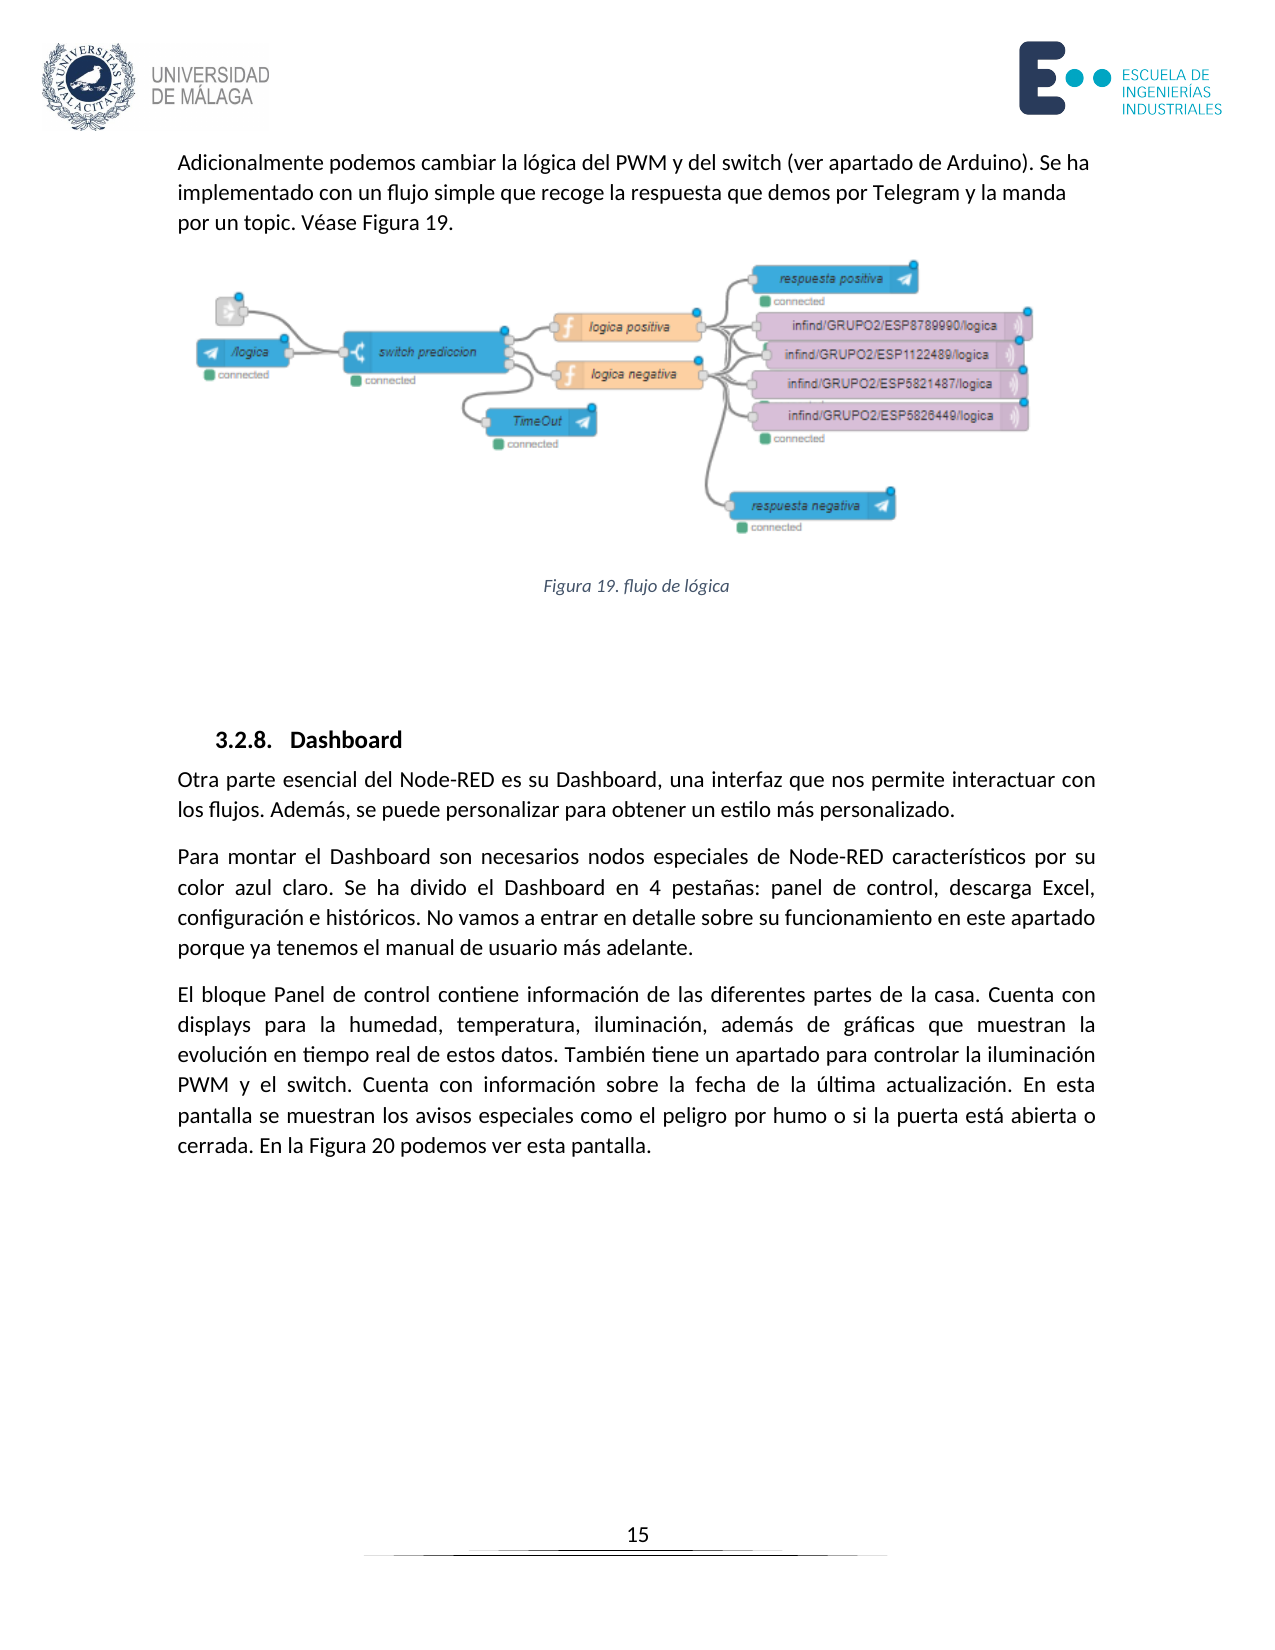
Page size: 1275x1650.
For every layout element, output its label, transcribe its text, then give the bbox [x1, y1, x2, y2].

text Para montar el Dashboard son necesarios nodos especiales de Node-RED característicos por su color azul claro. Se ha divido el Dashboard en 4 pestañas: panel de control, descarga Excel, configuración e históricos. No vamos a entrar en detalle sobre su funcionamiento en este apartado porque ya tenemos el manual de usuario más adelante. [177, 842, 1098, 961]
text Adicionalmente podemos cambiar la lógica del PWM y del switch (ver apartado de Arduino). Se ha implementado con un flujo simple que recoge la respuesta que demos por Telegram y la manda por un topic. Véase Figura 19. [177, 148, 1098, 236]
subtitle Dashboard [215, 724, 1098, 755]
picture [177, 255, 1098, 556]
picture [41, 43, 269, 131]
text El bloque Panel de control contiene información de las diferentes partes de la casa. Cuenta con displays para la humedad, temperatura, iluminación, además de gráficas que muestran la evolución en tiempo real de estos datos. También tiene un apartado para controlar la iluminación PWM y el switch. Cuenta con información sobre la fecha de la última actualización. En esta pantalla se muestran los avisos especiales como el peligro por humo o si la puerta está abierta o cerrada. En la Figura 20 podemos ver esta pantalla. [177, 980, 1098, 1159]
picture [999, 21, 1242, 135]
text Otra parte esencial del Node-RED es su Dashboard, una interfaz que nos permite interactuar con los flujos. Además, se puede personalizar para obtener un estilo más personalizado. [177, 765, 1098, 824]
